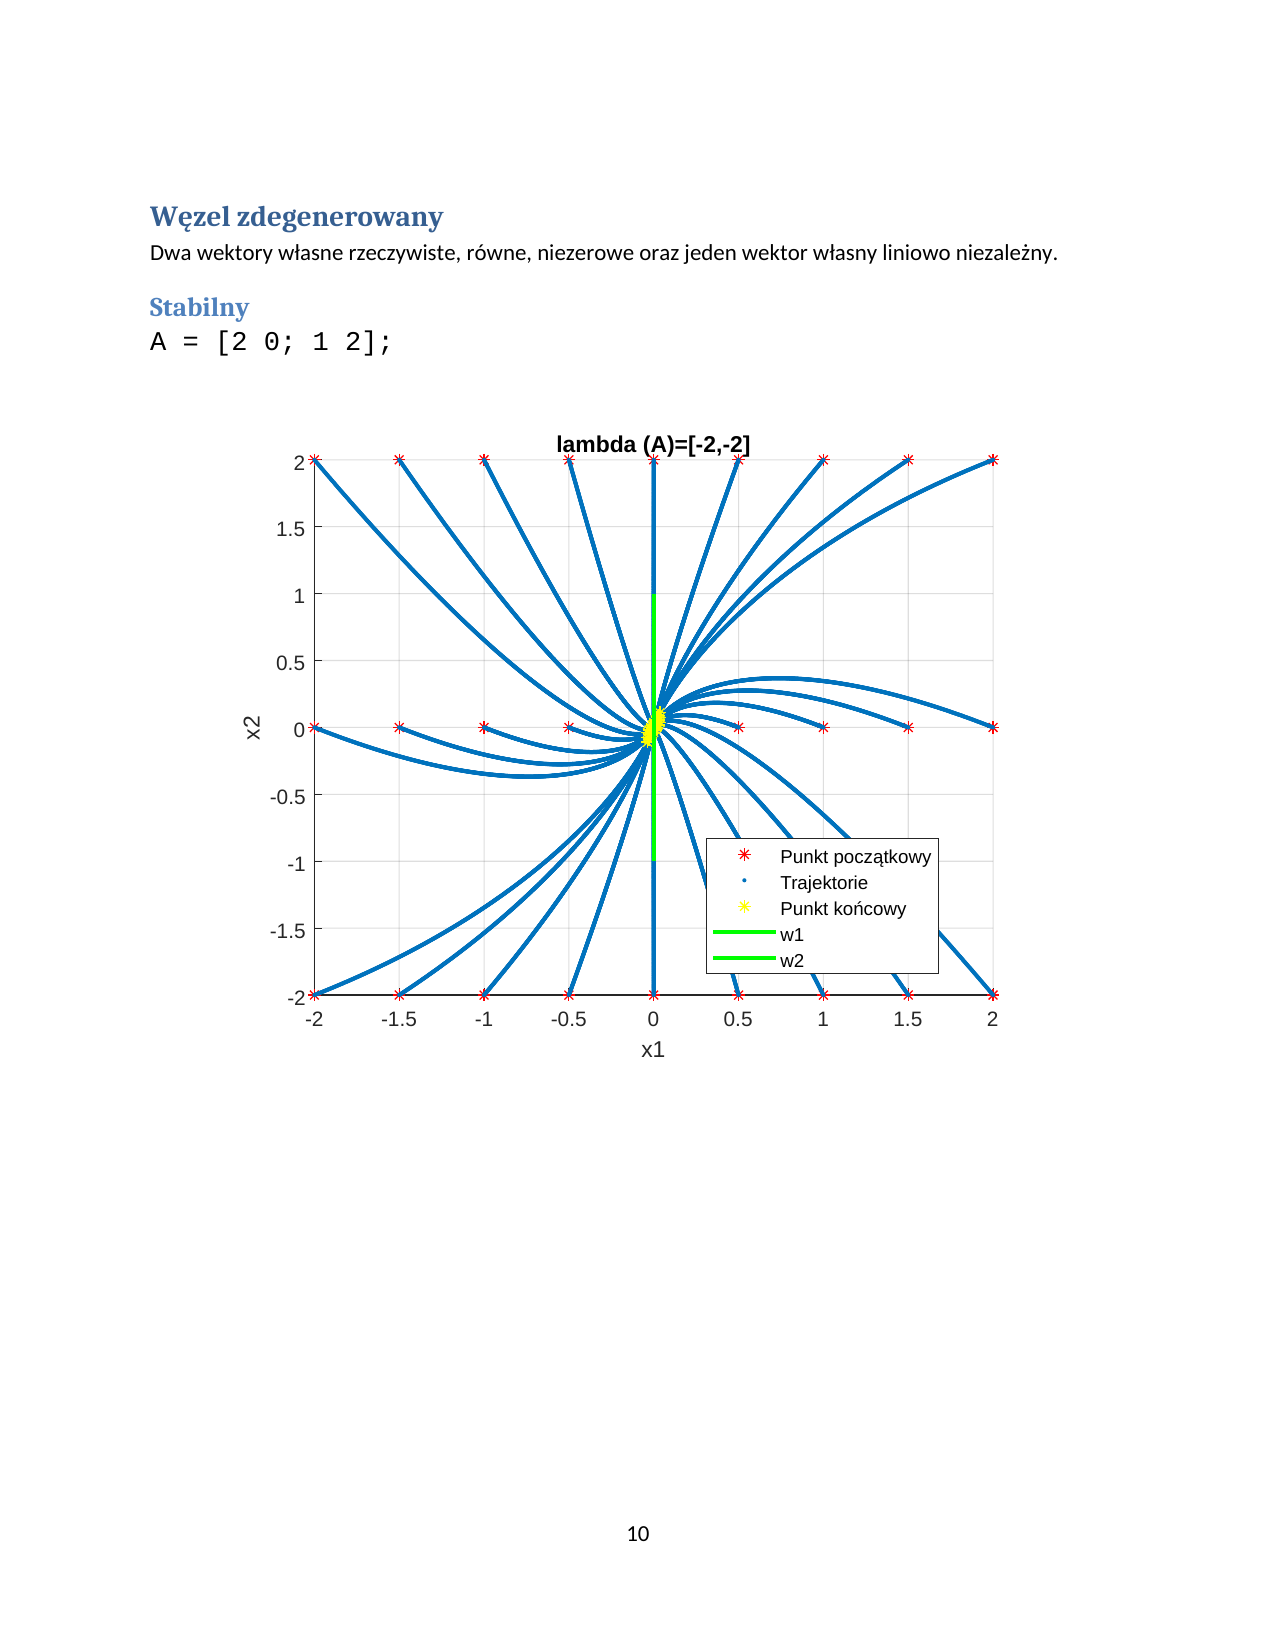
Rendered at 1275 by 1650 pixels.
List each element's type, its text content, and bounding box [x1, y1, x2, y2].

subtitle Węzel zdegenerowany [150, 200, 1125, 233]
text A = [2 0; 1 2]; [150, 327, 1125, 358]
subtitle Stabilny [150, 292, 1125, 323]
text Dwa wektory własne rzeczywiste, równe, niezerowe oraz jeden wektor własny liniowo niezależny. [150, 238, 1125, 267]
